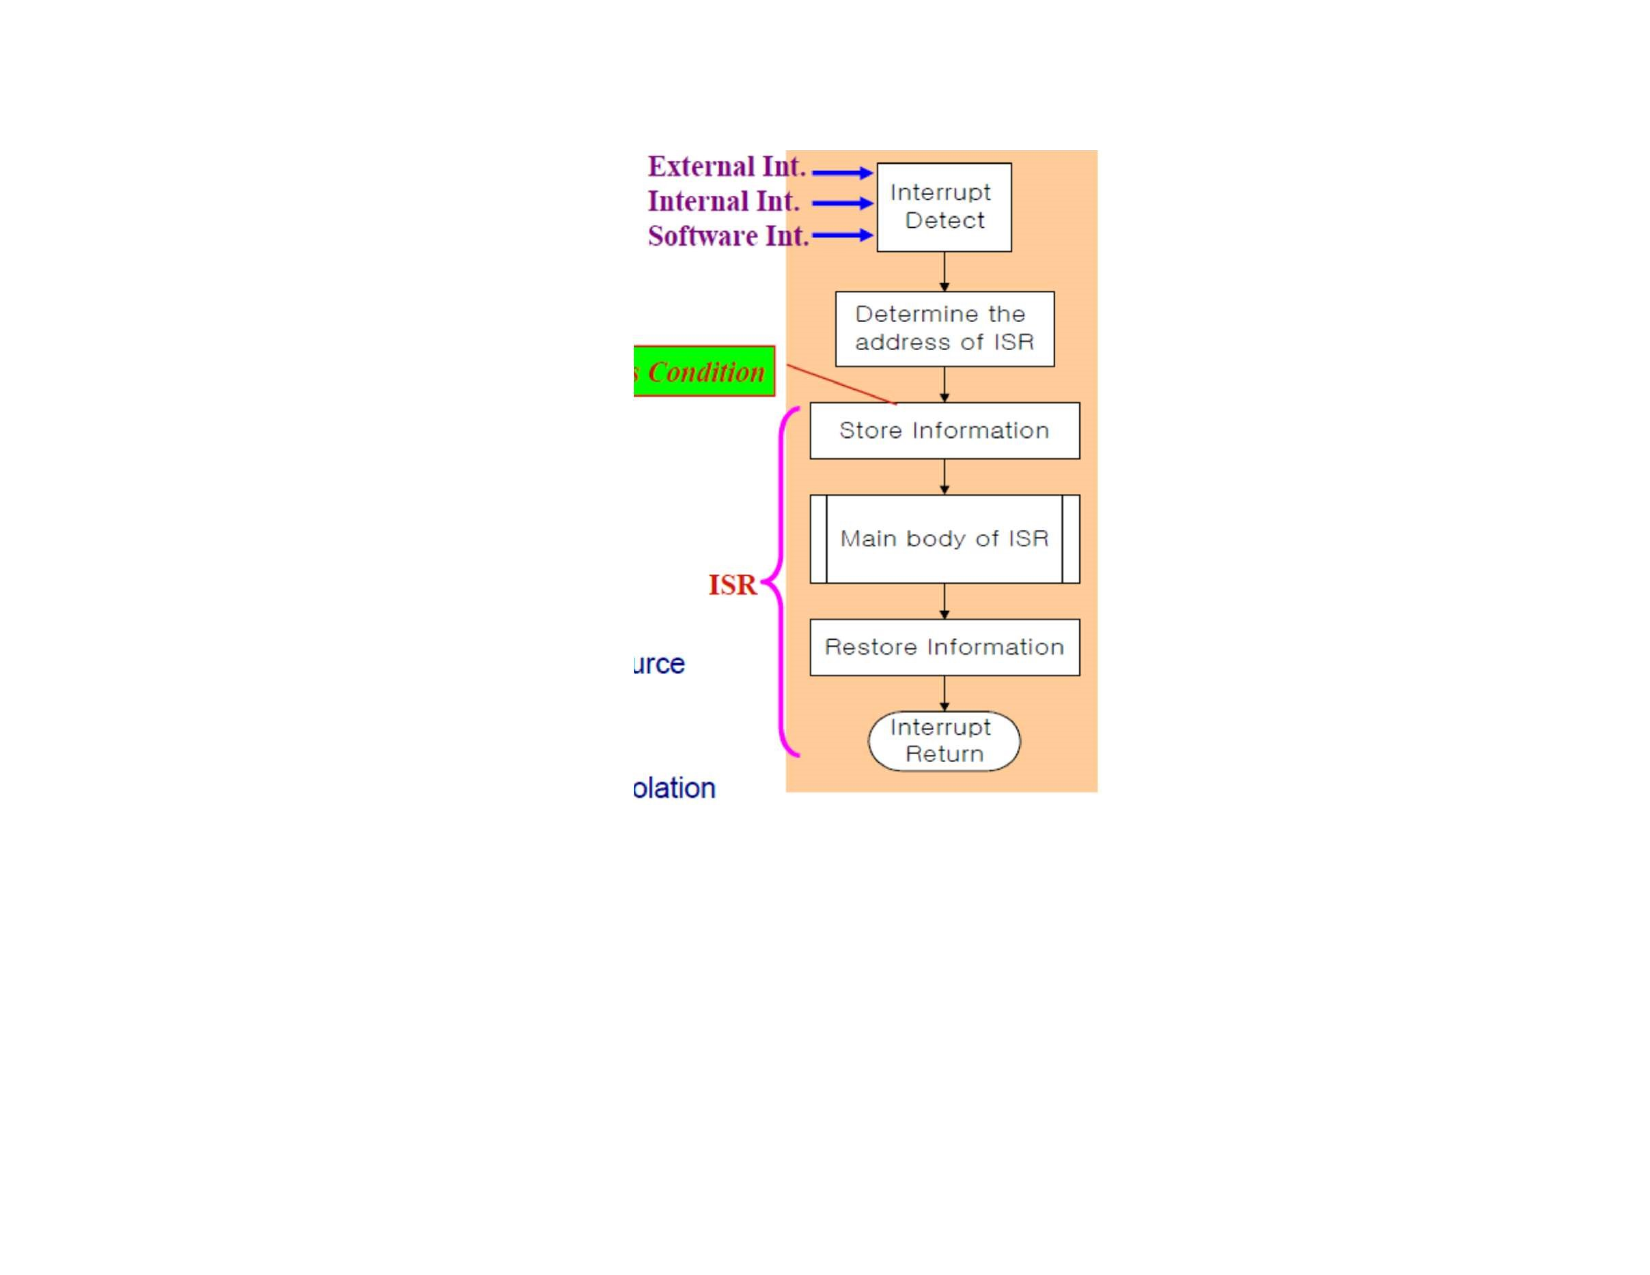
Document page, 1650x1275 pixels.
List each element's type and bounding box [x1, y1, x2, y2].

picture [632, 150, 1104, 807]
